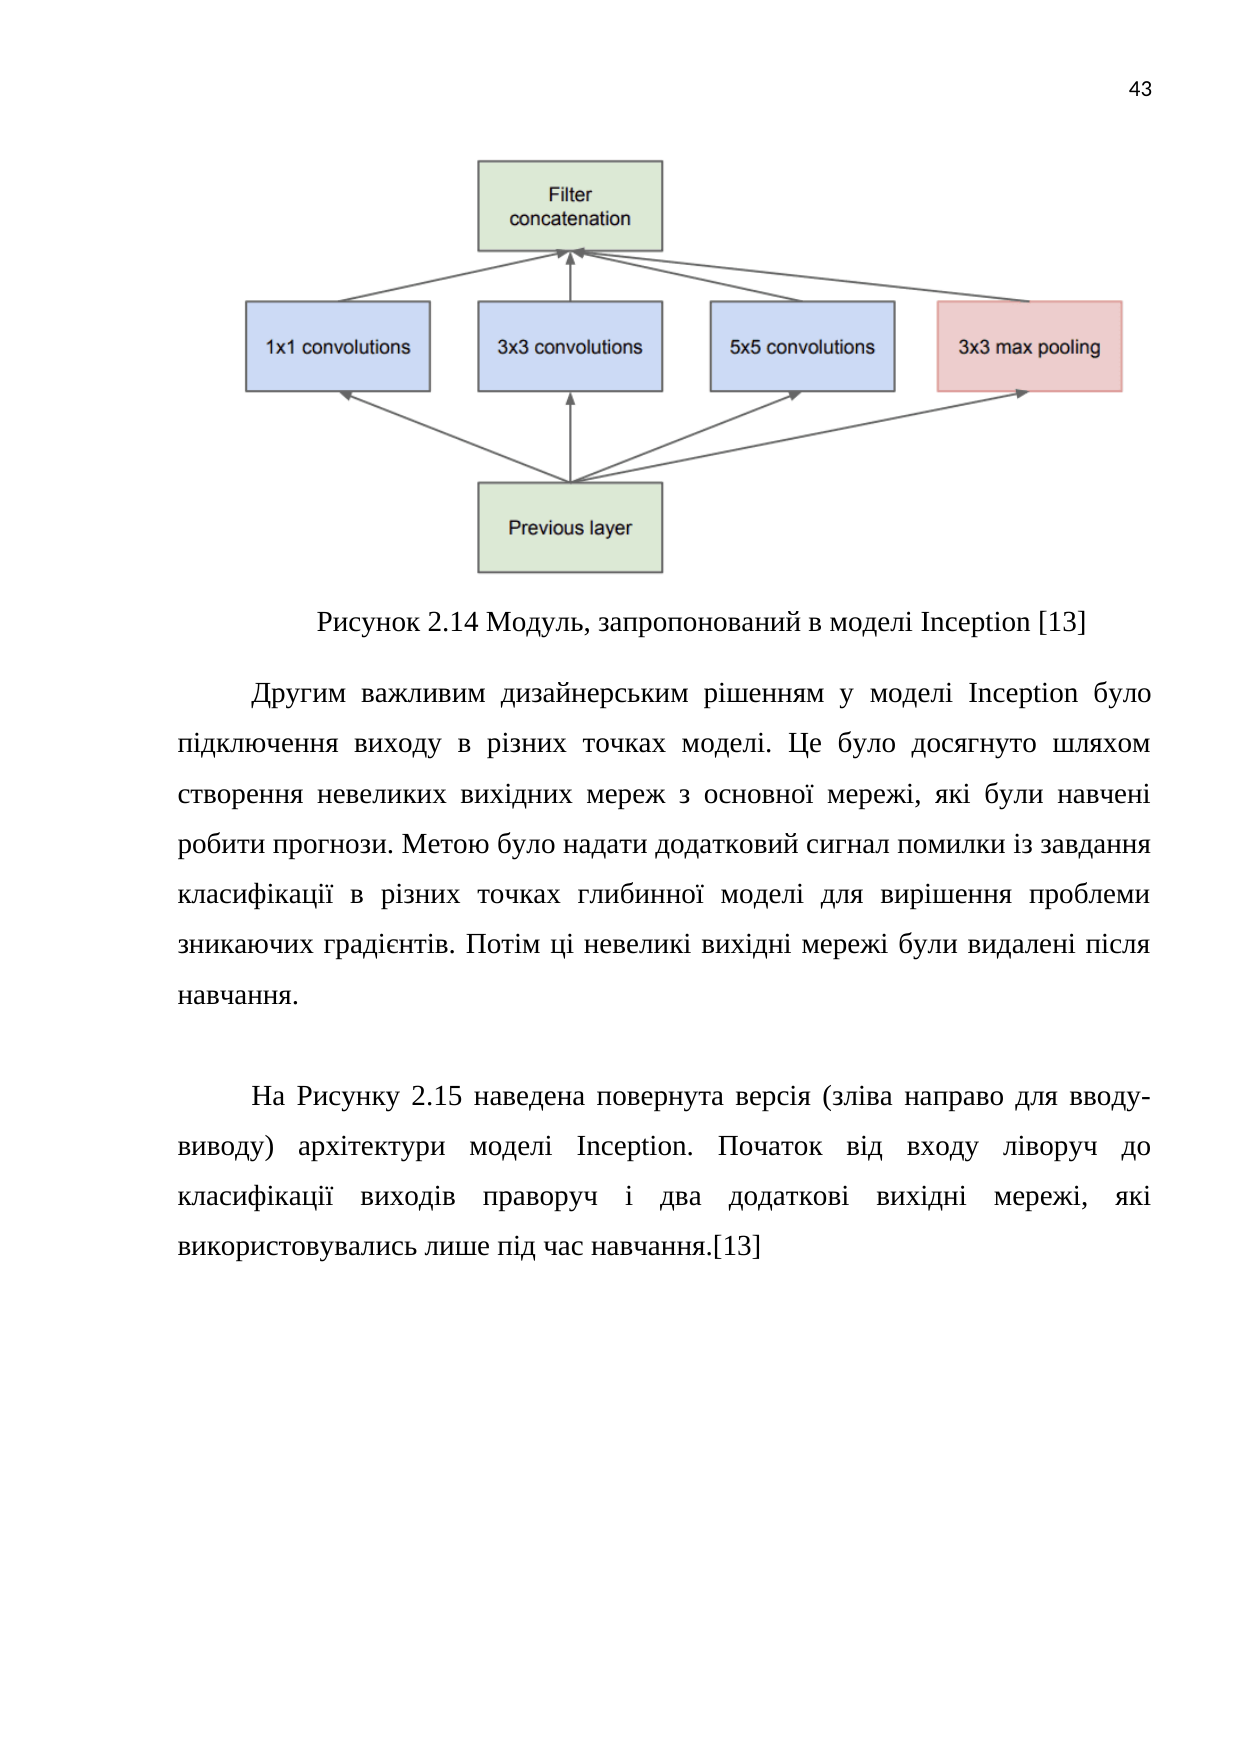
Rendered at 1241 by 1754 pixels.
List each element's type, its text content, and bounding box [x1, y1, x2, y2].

picture [194, 150, 1135, 588]
text Другим важливим дизайнерським рішенням у моделі Inception було підключення виходу в різних точках моделі. Це було досягнуто шляхом створення невеликих вихідних мереж з основної мережі, які були навчені робити прогнози. Метою було надати додатковий сигнал помилки із завдання класифікації в різних точках глибинної моделі для вирішення проблеми зникаючих градієнтів. Потім ці невеликі вихідні мережі були видалені після навчання. [177, 675, 1152, 1011]
text Рисунок 2.14 Модуль, запропонований в моделі Inception [13] [177, 604, 1152, 638]
text На Рисунку 2.15 наведена повернута версія (зліва направо для вводу-виводу) архітектури моделі Inception. Початок від входу ліворуч до класифікації виходів праворуч і два додаткові вихідні мережі, які використовувались лише під час навчання.[13] [177, 1078, 1152, 1262]
